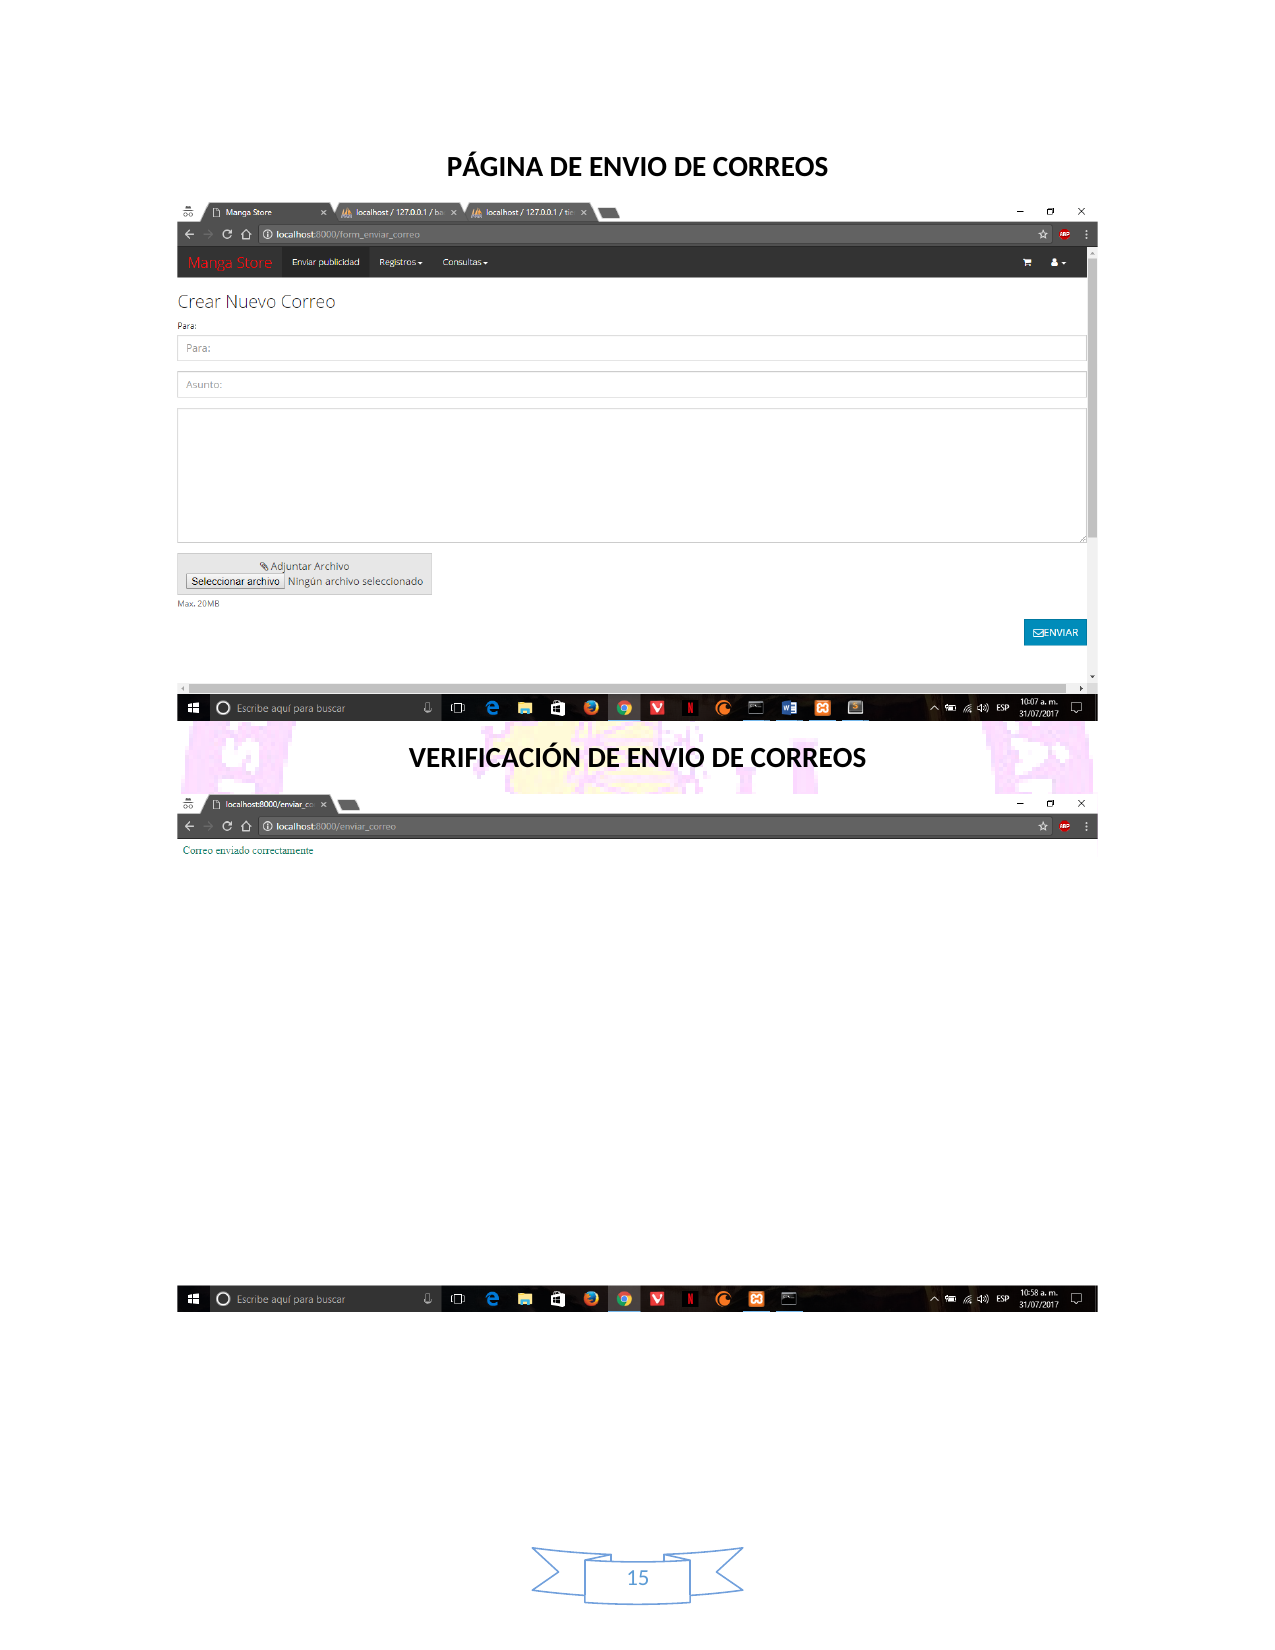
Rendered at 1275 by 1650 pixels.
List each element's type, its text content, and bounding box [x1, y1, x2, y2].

picture [177, 202, 1098, 721]
text PÁGINA DE ENVIO DE CORREOS [177, 148, 1098, 183]
text VERIFICACIÓN DE ENVIO DE CORREOS [177, 739, 1098, 775]
picture [177, 794, 1098, 1312]
